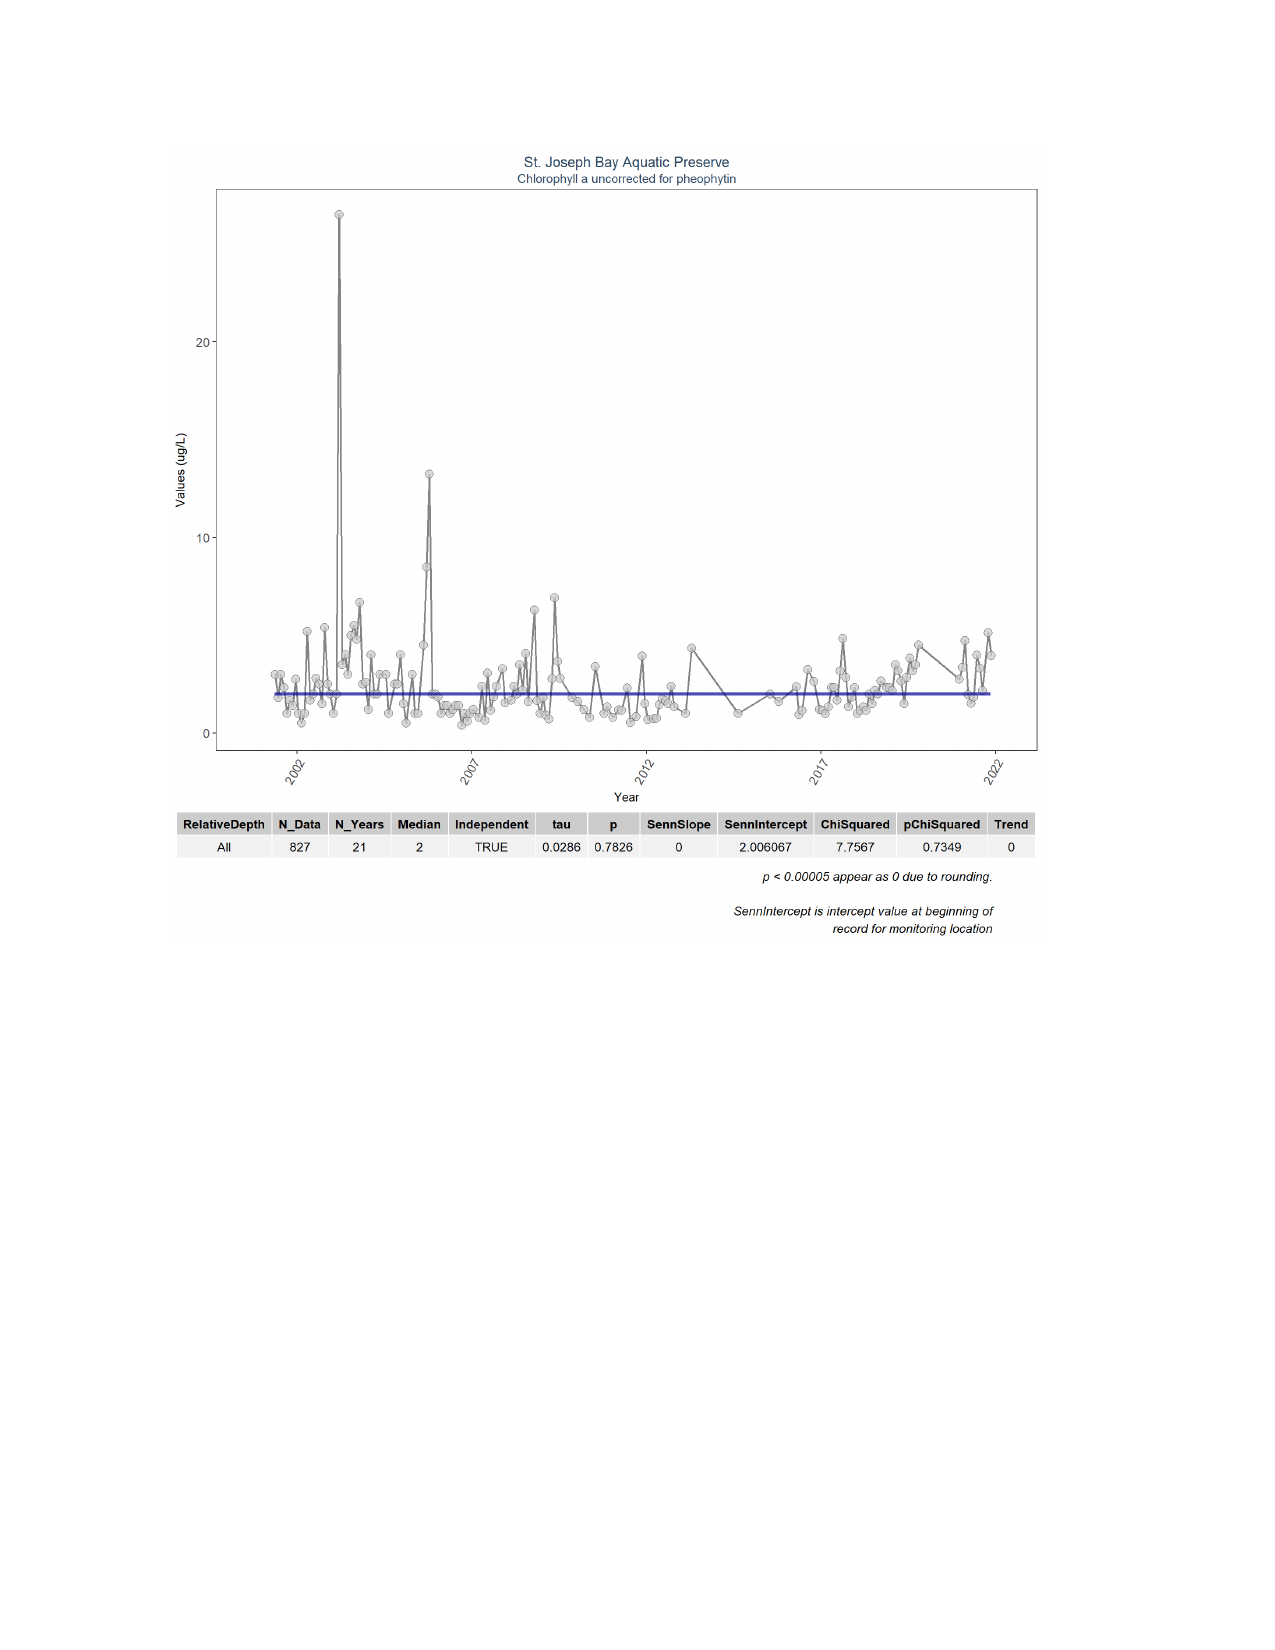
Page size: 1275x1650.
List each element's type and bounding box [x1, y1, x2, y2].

picture [168, 150, 1044, 938]
